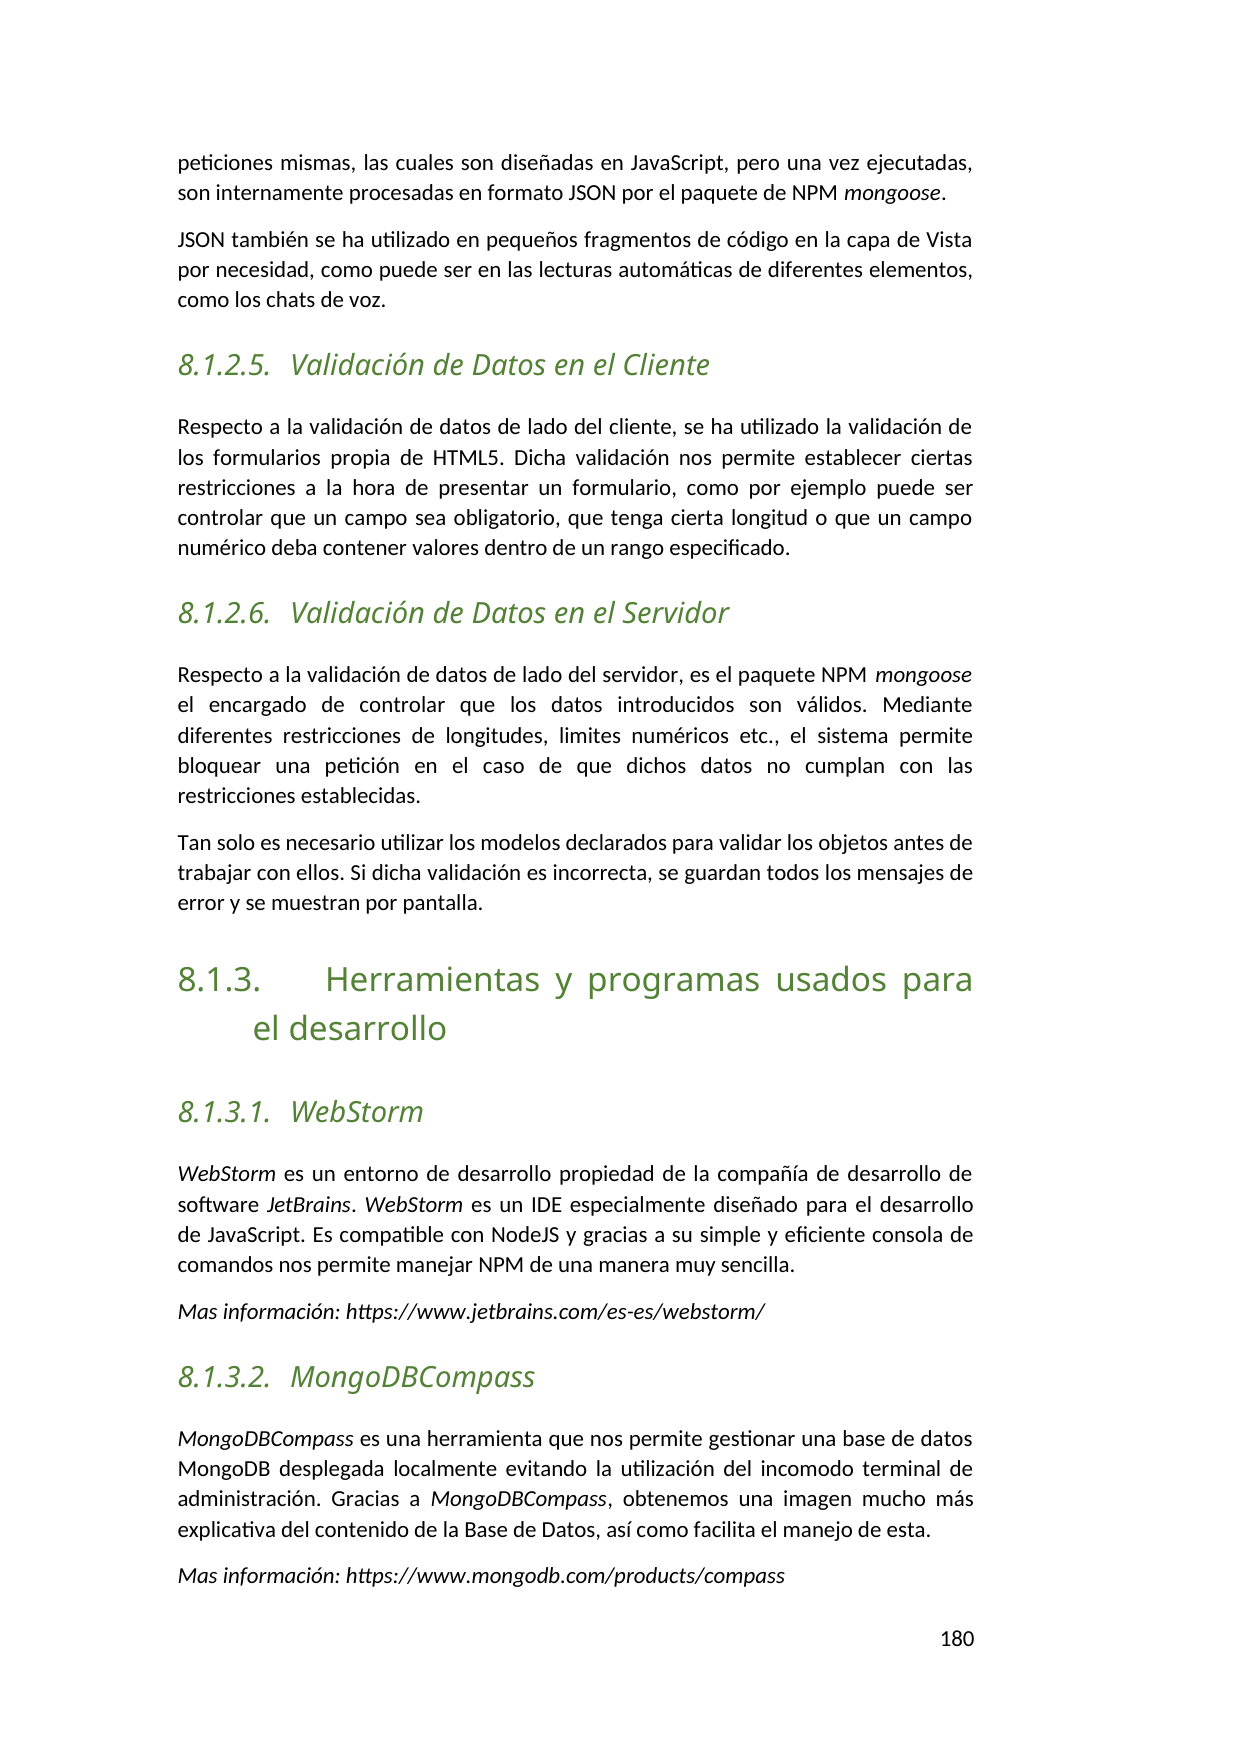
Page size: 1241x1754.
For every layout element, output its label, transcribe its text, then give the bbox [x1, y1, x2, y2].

subtitle MongoDBCompass [177, 1356, 974, 1396]
subtitle Validación de Datos en el Servidor [177, 593, 974, 632]
subtitle Validación de Datos en el Cliente [177, 344, 974, 384]
text Mas información: https://www.mongodb.com/products/compass [177, 1562, 974, 1590]
text JSON también se ha utilizado en pequeños fragmentos de código en la capa de Vista por necesidad, como puede ser en las lecturas automáticas de diferentes elementos, como los chats de voz. [177, 225, 974, 313]
text Respecto a la validación de datos de lado del servidor, es el paquete NPM mongoose el encargado de controlar que los datos introducidos son válidos. Mediante diferentes restricciones de longitudes, limites numéricos etc., el sistema permite bloquear una petición en el caso de que dichos datos no cumplan con las restricciones establecidas. [177, 660, 974, 809]
text MongoDBCompass es una herramienta que nos permite gestionar una base de datos MongoDB desplegada localmente evitando la utilización del incomodo terminal de administración. Gracias a MongoDBCompass, obtenemos una imagen mucho más explicativa del contenido de la Base de Datos, así como facilita el manejo de esta. [177, 1424, 974, 1543]
text Tan solo es necesario utilizar los modelos declarados para validar los objetos antes de trabajar con ellos. Si dicha validación es incorrecta, se guardan todos los mensajes de error y se muestran por pantalla. [177, 828, 974, 917]
text Mas información: https://www.jetbrains.com/es-es/webstorm/ [177, 1297, 974, 1325]
text WebStorm es un entorno de desarrollo propiedad de la compañía de desarrollo de software JetBrains. WebStorm es un IDE especialmente diseñado para el desarrollo de JavaScript. Es compatible con NodeJS y gracias a su simple y eficiente consola de comandos nos permite manejar NPM de una manera muy sencilla. [177, 1159, 974, 1278]
subtitle WebStorm [177, 1092, 974, 1131]
text Respecto a la validación de datos de lado del cliente, se ha utilizado la validación de los formularios propia de HTML5. Dicha validación nos permite establecer ciertas restricciones a la hora de presentar un formulario, como por ejemplo puede ser controlar que un campo sea obligatorio, que tenga cierta longitud o que un campo numérico deba contener valores dentro de un rango especificado. [177, 412, 974, 561]
subtitle Herramientas y programas usados para el desarrollo [177, 956, 974, 1051]
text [177, 148, 974, 206]
